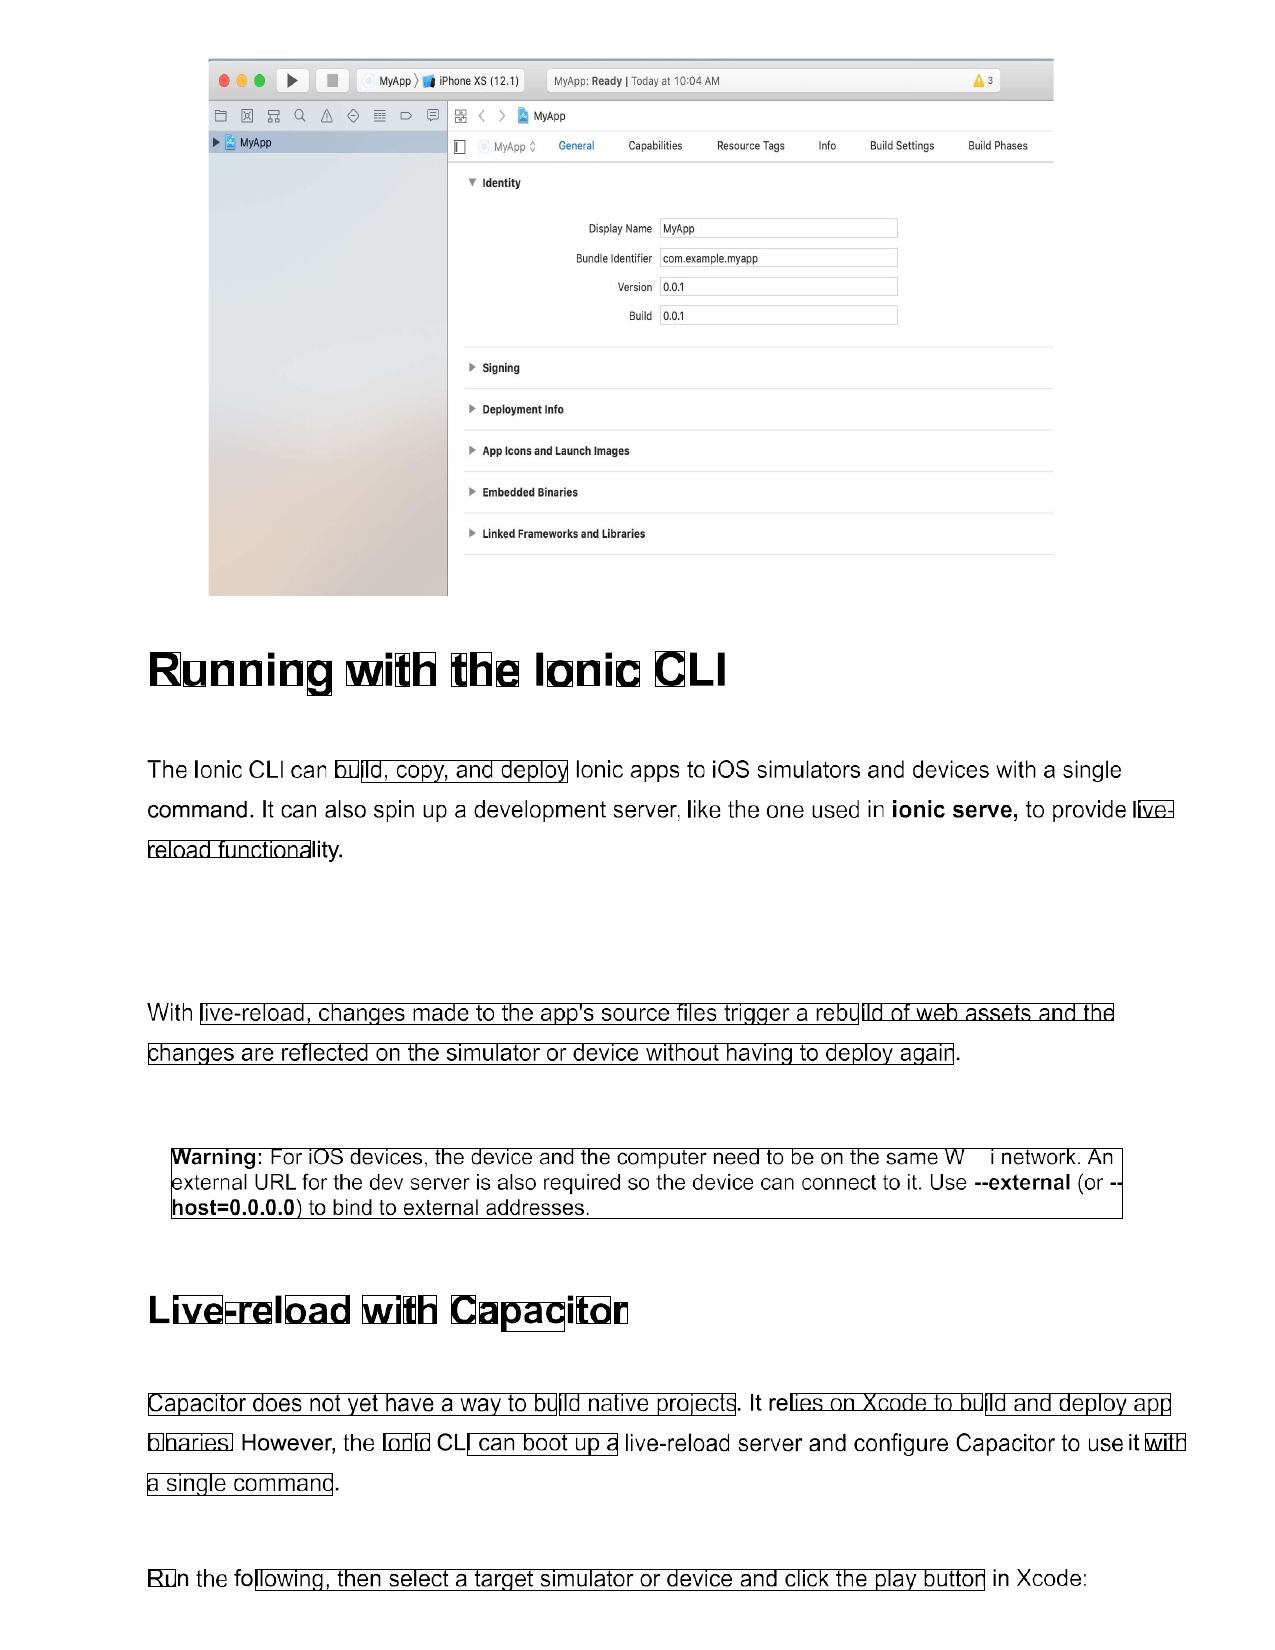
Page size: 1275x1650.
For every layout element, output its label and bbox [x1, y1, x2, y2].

picture [241, 662, 261, 685]
picture [893, 800, 1126, 822]
picture [576, 760, 705, 782]
picture [149, 1044, 953, 1064]
picture [414, 653, 435, 685]
picture [480, 1303, 497, 1323]
picture [688, 800, 859, 818]
picture [149, 1394, 556, 1415]
picture [286, 1296, 349, 1323]
picture [347, 662, 382, 685]
picture [256, 1570, 984, 1590]
picture [548, 662, 572, 686]
picture [656, 652, 684, 686]
picture [149, 841, 310, 857]
picture [626, 1433, 1123, 1456]
picture [497, 662, 518, 686]
picture [226, 1303, 271, 1323]
picture [149, 1570, 175, 1586]
picture [263, 800, 680, 822]
picture [151, 653, 180, 685]
picture [167, 1434, 232, 1450]
picture [291, 765, 327, 778]
picture [416, 1434, 429, 1450]
picture [578, 662, 599, 685]
picture [863, 1004, 1113, 1020]
picture [615, 1303, 627, 1323]
picture [343, 1434, 374, 1451]
picture [419, 1296, 436, 1323]
picture [208, 58, 1054, 596]
picture [404, 1297, 415, 1323]
picture [1139, 801, 1173, 817]
picture [471, 653, 491, 685]
picture [201, 1004, 858, 1024]
picture [172, 1149, 1122, 1218]
picture [791, 1394, 982, 1410]
picture [502, 1303, 564, 1331]
picture [308, 662, 331, 695]
picture [363, 1296, 400, 1323]
picture [249, 760, 283, 778]
picture [148, 1474, 332, 1495]
picture [868, 800, 884, 817]
picture [362, 761, 567, 782]
picture [452, 654, 466, 686]
picture [577, 1297, 610, 1323]
picture [147, 760, 187, 778]
picture [713, 760, 1121, 782]
picture [184, 662, 205, 686]
picture [384, 1434, 411, 1450]
picture [174, 1296, 222, 1323]
picture [212, 662, 233, 685]
picture [195, 760, 242, 778]
picture [1016, 1569, 1086, 1586]
picture [468, 1434, 617, 1455]
picture [617, 662, 639, 686]
picture [196, 1569, 227, 1587]
picture [560, 1394, 735, 1415]
picture [396, 654, 409, 686]
picture [147, 1003, 192, 1021]
picture [281, 662, 302, 685]
picture [149, 1434, 163, 1450]
picture [986, 1394, 1170, 1415]
picture [336, 761, 358, 777]
picture [452, 1296, 475, 1323]
picture [1146, 1434, 1185, 1450]
